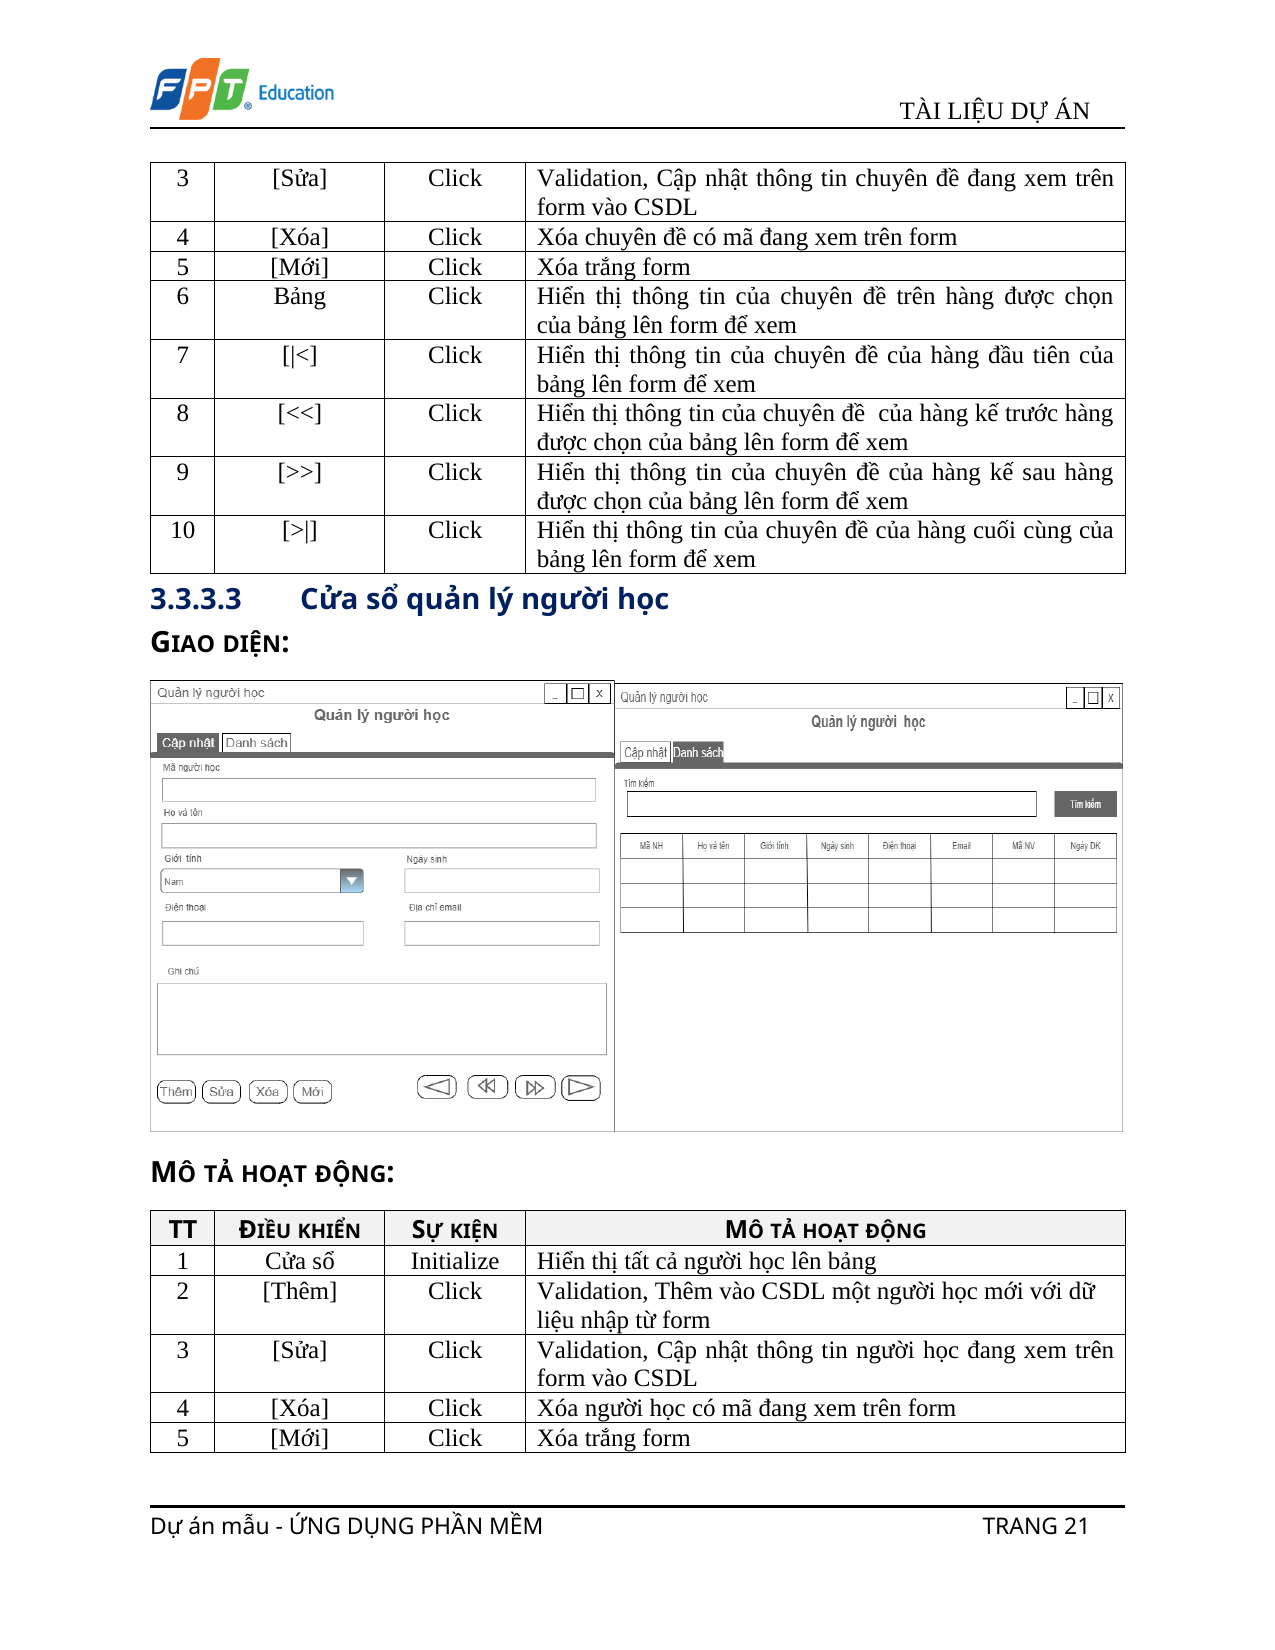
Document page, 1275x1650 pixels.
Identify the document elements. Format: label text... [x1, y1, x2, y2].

table_cell Initialize [385, 1246, 525, 1275]
table_cell 1 [151, 1246, 214, 1275]
table_cell [Xóa] [215, 1393, 384, 1422]
table_header Sự kiện [385, 1211, 525, 1245]
table_cell 2 [151, 1276, 214, 1334]
table_cell Xóa chuyên đề có mã đang xem trên form [526, 222, 1125, 251]
subtitle Cửa sổ quản lý người học [150, 578, 1125, 618]
table_cell 3 [151, 163, 214, 221]
table_cell Bảng [215, 281, 384, 339]
table_cell Xóa trắng form [526, 1423, 1125, 1452]
table_cell Click [385, 281, 525, 339]
table_cell Xóa người học có mã đang xem trên form [526, 1393, 1125, 1422]
table_header TT [151, 1211, 214, 1245]
table_cell [Mới] [215, 252, 384, 280]
table_cell [Thêm] [215, 1276, 384, 1334]
table_cell Cửa sổ [215, 1246, 384, 1275]
table_cell Click [385, 163, 525, 221]
table_cell Click [385, 1393, 525, 1422]
table_cell Click [385, 516, 525, 573]
table_cell [Xóa] [215, 222, 384, 251]
table_cell [Sửa] [215, 1335, 384, 1392]
table_cell 4 [151, 1393, 214, 1422]
table_cell Hiển thị thông tin của chuyên đề của hàng kế trước hàng được chọn của bảng lên form để xem [526, 399, 1125, 456]
table_cell 10 [151, 516, 214, 573]
table_cell Click [385, 399, 525, 456]
table_cell [>|] [215, 516, 384, 573]
table_cell Click [385, 457, 525, 514]
text Giao diện: [150, 621, 1125, 661]
table_cell Click [385, 1335, 525, 1392]
table_cell Hiển thị thông tin của chuyên đề của hàng đầu tiên của bảng lên form để xem [526, 340, 1125, 397]
table_cell Hiển thị thông tin của chuyên đề của hàng kế sau hàng được chọn của bảng lên form để xem [526, 457, 1125, 514]
table_cell Validation, Cập nhật thông tin người học đang xem trên form vào CSDL [526, 1335, 1125, 1392]
table_cell 8 [151, 399, 214, 456]
table_cell Click [385, 340, 525, 397]
table_cell Hiển thị thông tin của chuyên đề trên hàng được chọn của bảng lên form để xem [526, 281, 1125, 339]
table_cell Validation, Cập nhật thông tin chuyên đề đang xem trên form vào CSDL [526, 163, 1125, 221]
table_cell Hiển thị tất cả người học lên bảng [526, 1246, 1125, 1275]
table_cell 5 [151, 252, 214, 280]
table_cell 5 [151, 1423, 214, 1452]
table_cell 4 [151, 222, 214, 251]
table_cell Click [385, 1423, 525, 1452]
table_header Mô tả hoạt động [526, 1211, 1125, 1245]
table_cell 7 [151, 340, 214, 397]
table_cell [Sửa] [215, 163, 384, 221]
table_cell [Mới] [215, 1423, 384, 1452]
table_cell Click [385, 252, 525, 280]
picture [150, 58, 336, 120]
table_cell 9 [151, 457, 214, 514]
table_cell Click [385, 222, 525, 251]
table_cell 6 [151, 281, 214, 339]
table_header Điều khiển [215, 1211, 384, 1245]
text Mô tả hoạt động: [150, 1151, 1125, 1191]
table_cell [<<] [215, 399, 384, 456]
picture [150, 680, 1123, 1132]
table_cell Xóa trắng form [526, 252, 1125, 280]
table_cell Hiển thị thông tin của chuyên đề của hàng cuối cùng của bảng lên form để xem [526, 516, 1125, 573]
table_cell 3 [151, 1335, 214, 1392]
table_cell [>>] [215, 457, 384, 514]
table_cell Validation, Thêm vào CSDL một người học mới với dữ liệu nhập từ form [526, 1276, 1125, 1334]
table_cell Click [385, 1276, 525, 1334]
table_cell [|<] [215, 340, 384, 397]
